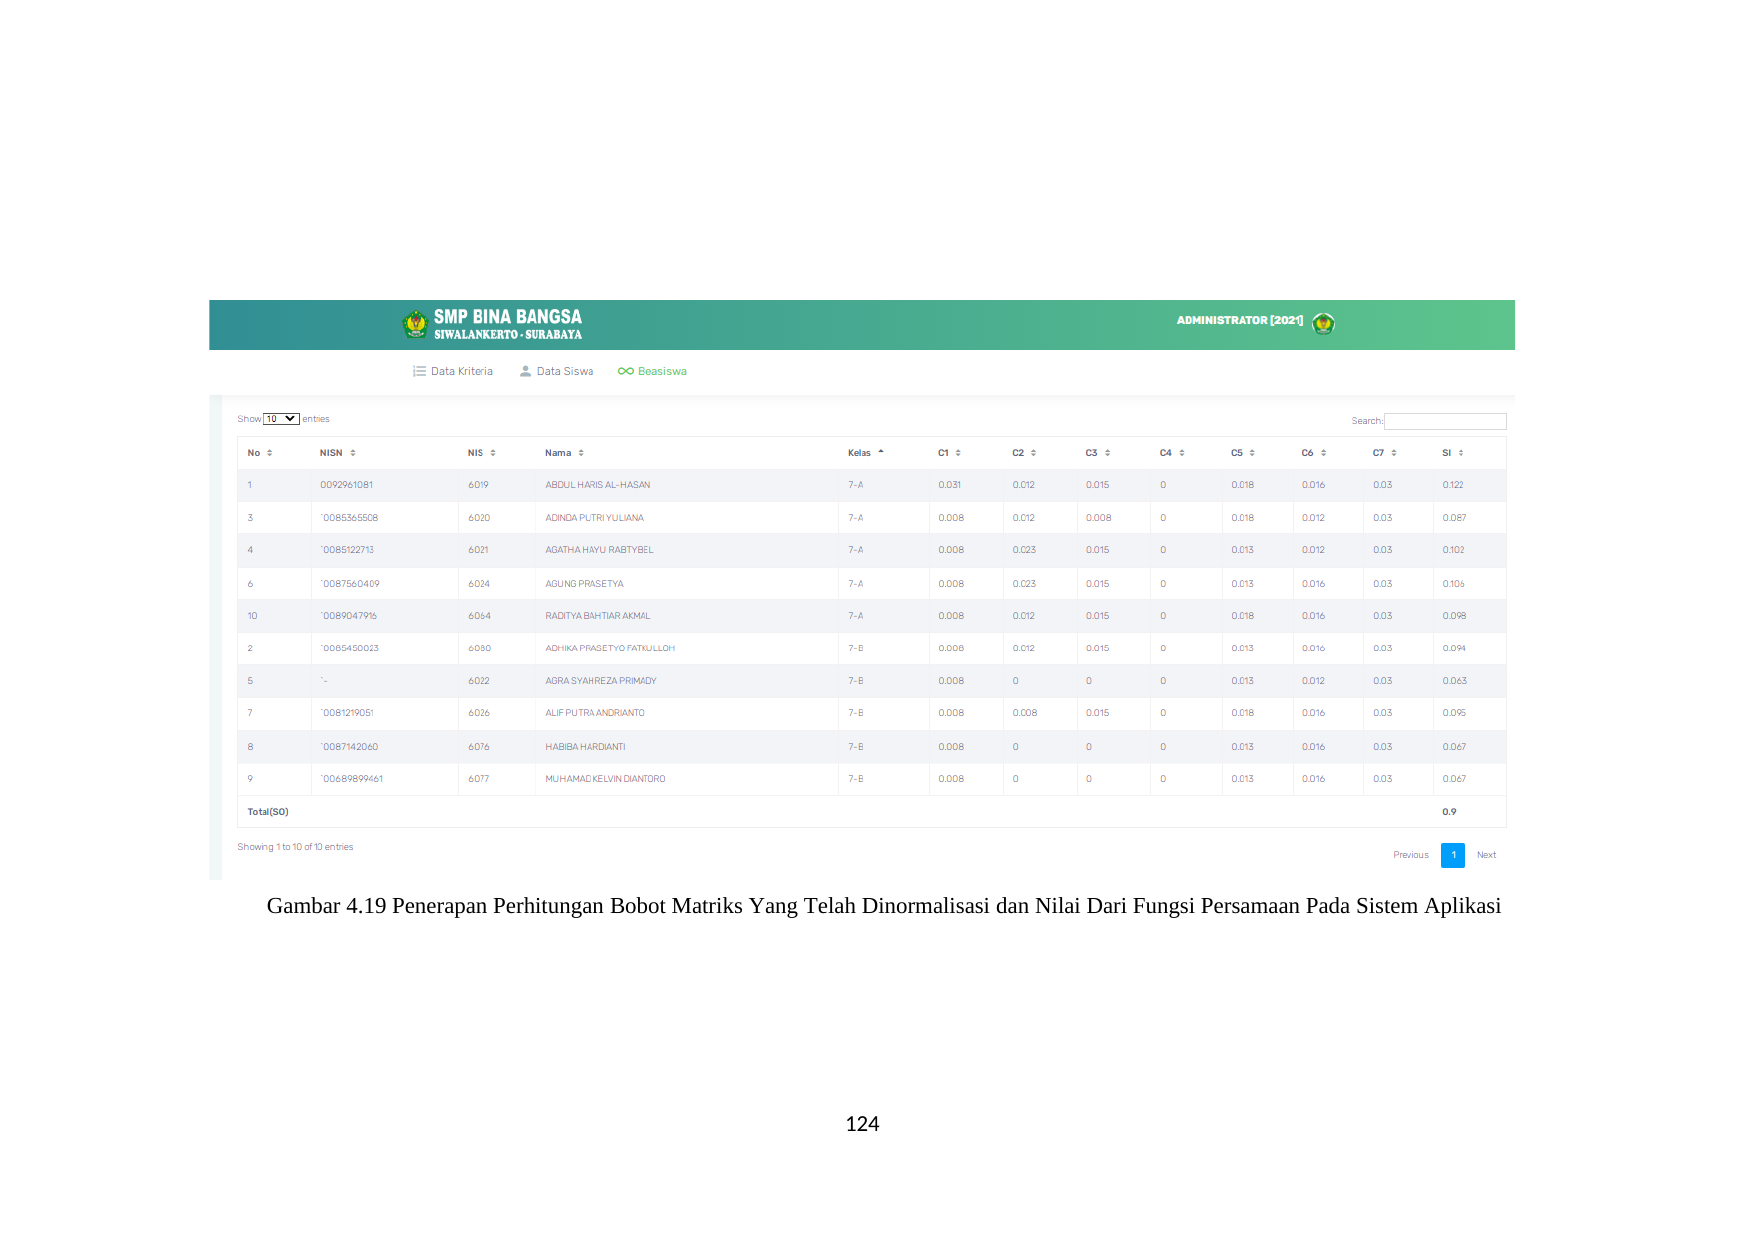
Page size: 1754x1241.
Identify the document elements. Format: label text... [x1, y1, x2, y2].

picture [209, 300, 1516, 880]
